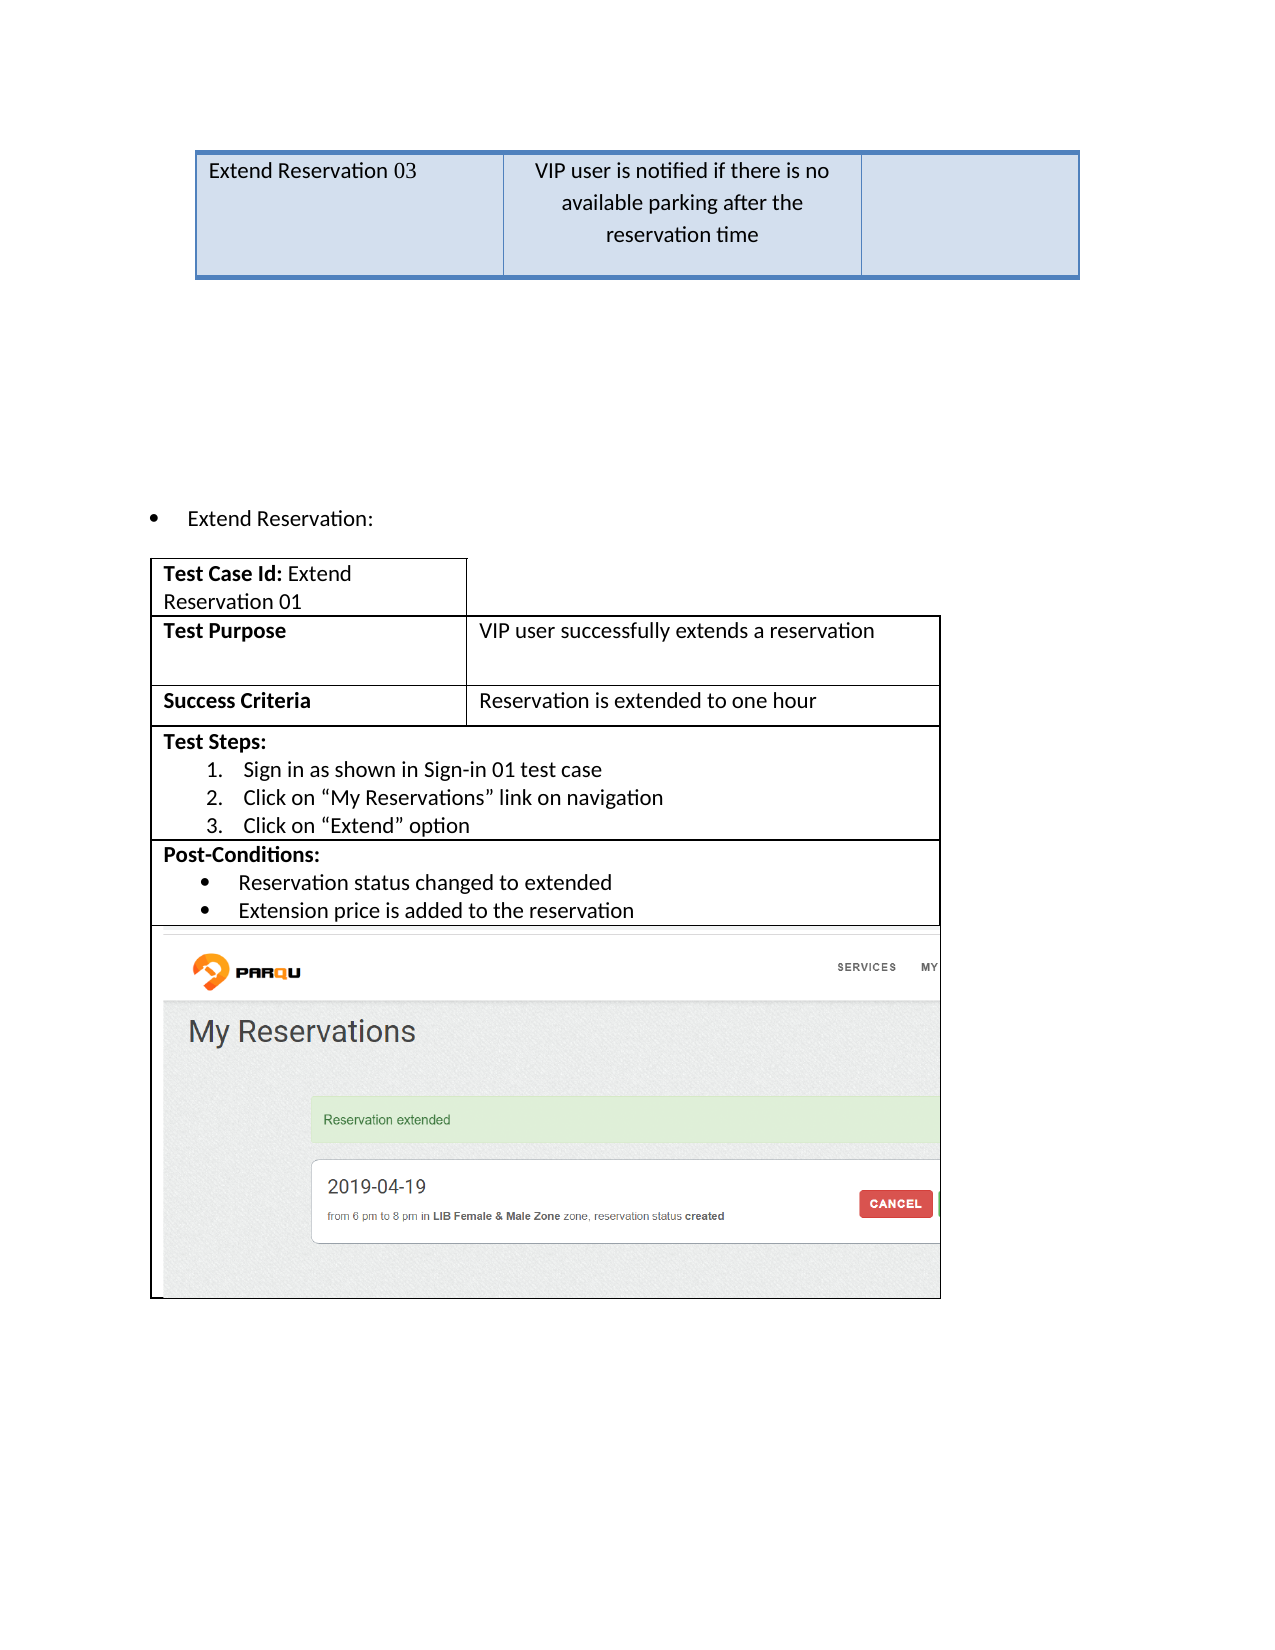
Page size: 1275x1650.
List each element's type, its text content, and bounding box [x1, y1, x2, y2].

table_cell Post-Conditions: Reservation status changed to extended Extension price is added to the reservation [152, 841, 939, 924]
table_cell VIP user is notified if there is no available parking after the reservation time [504, 155, 861, 275]
table_cell Test Steps: Sign in as shown in Sign-in 01 test case Click on “My Reservations” link on navigation Click on “Extend” option [152, 727, 939, 839]
table_cell VIP user successfully extends a reservation [467, 617, 939, 685]
picture [163, 926, 940, 1298]
table_cell [152, 926, 163, 1297]
table_cell Extend Reservation 03 [197, 155, 503, 275]
list Extend Reservation: [150, 504, 1125, 532]
table_cell Success Criteria [152, 686, 466, 725]
table_cell [862, 155, 1078, 275]
table_cell Reservation is extended to one hour [467, 686, 939, 725]
table_cell Test Purpose [152, 617, 466, 685]
table_header Test Case Id: Extend Reservation 01 [152, 559, 466, 615]
